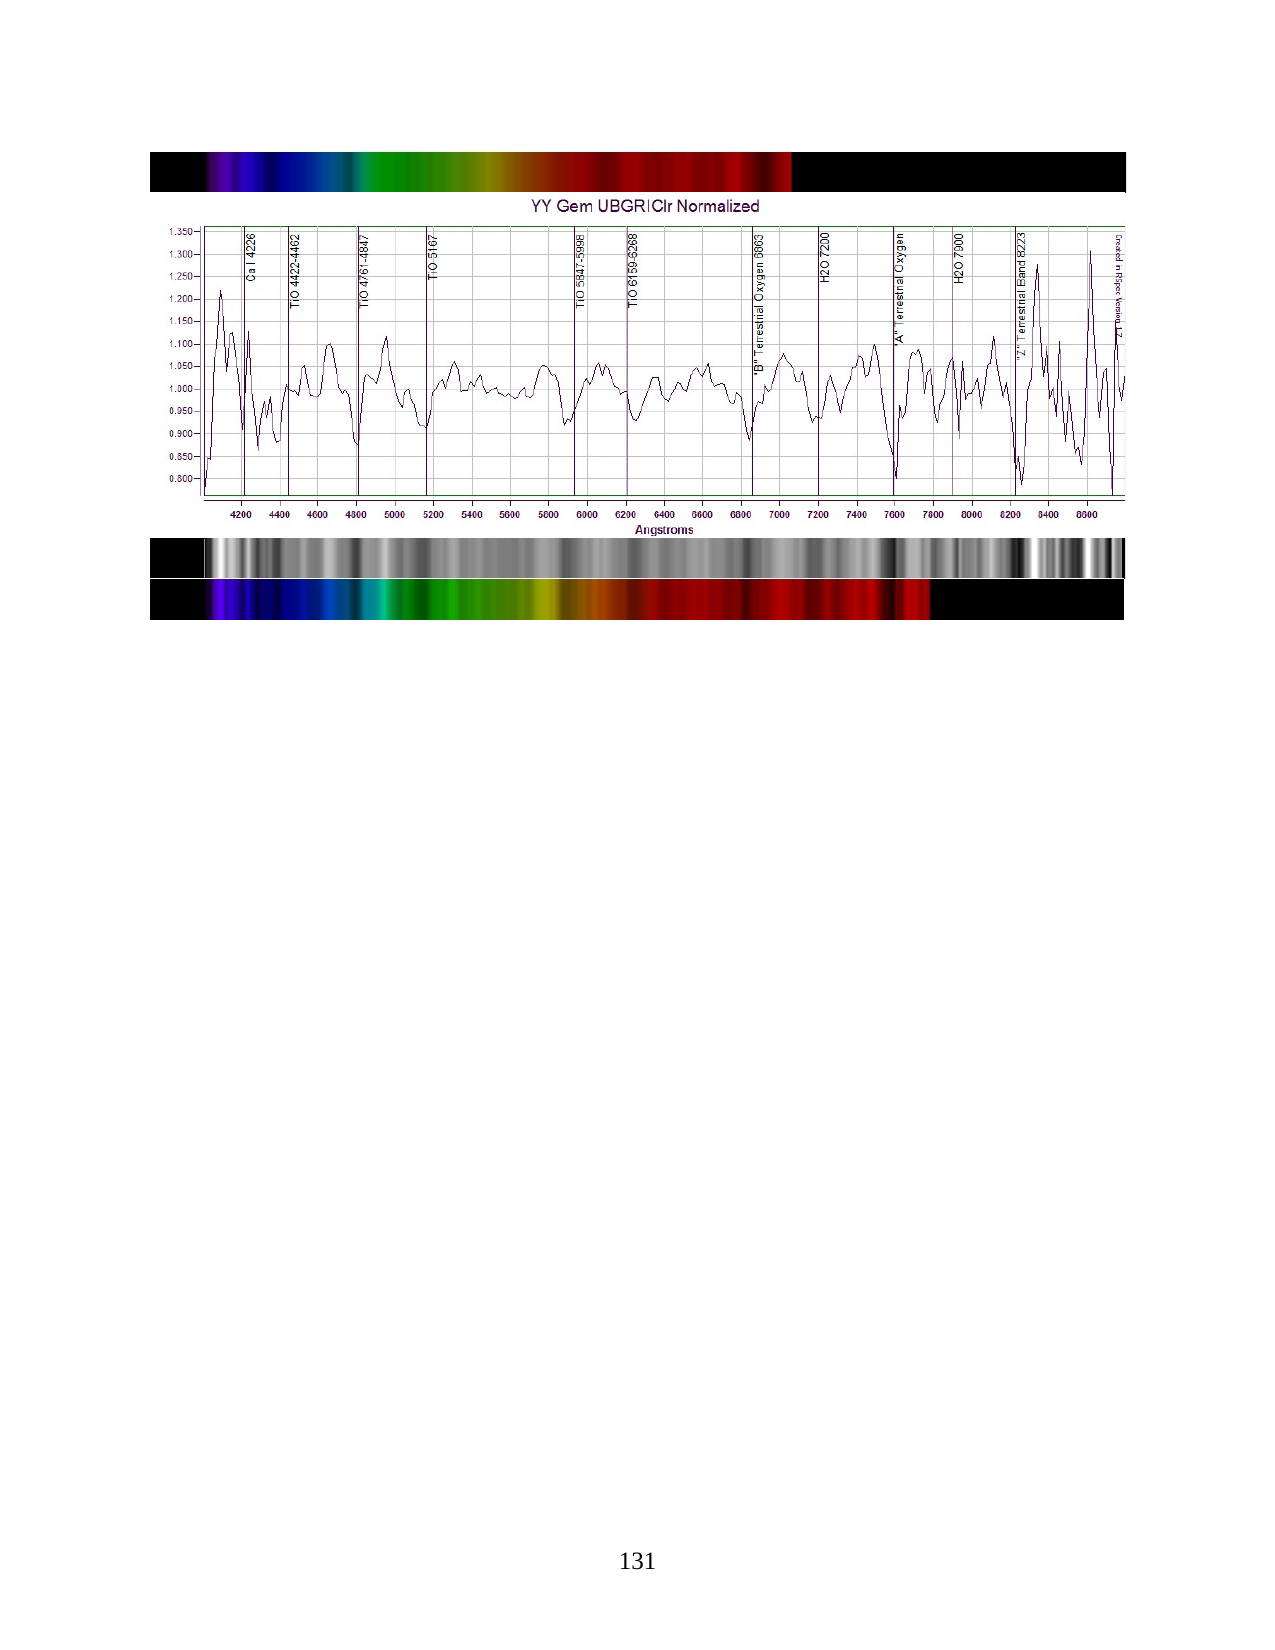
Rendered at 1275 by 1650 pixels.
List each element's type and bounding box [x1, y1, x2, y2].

picture [150, 150, 1127, 620]
